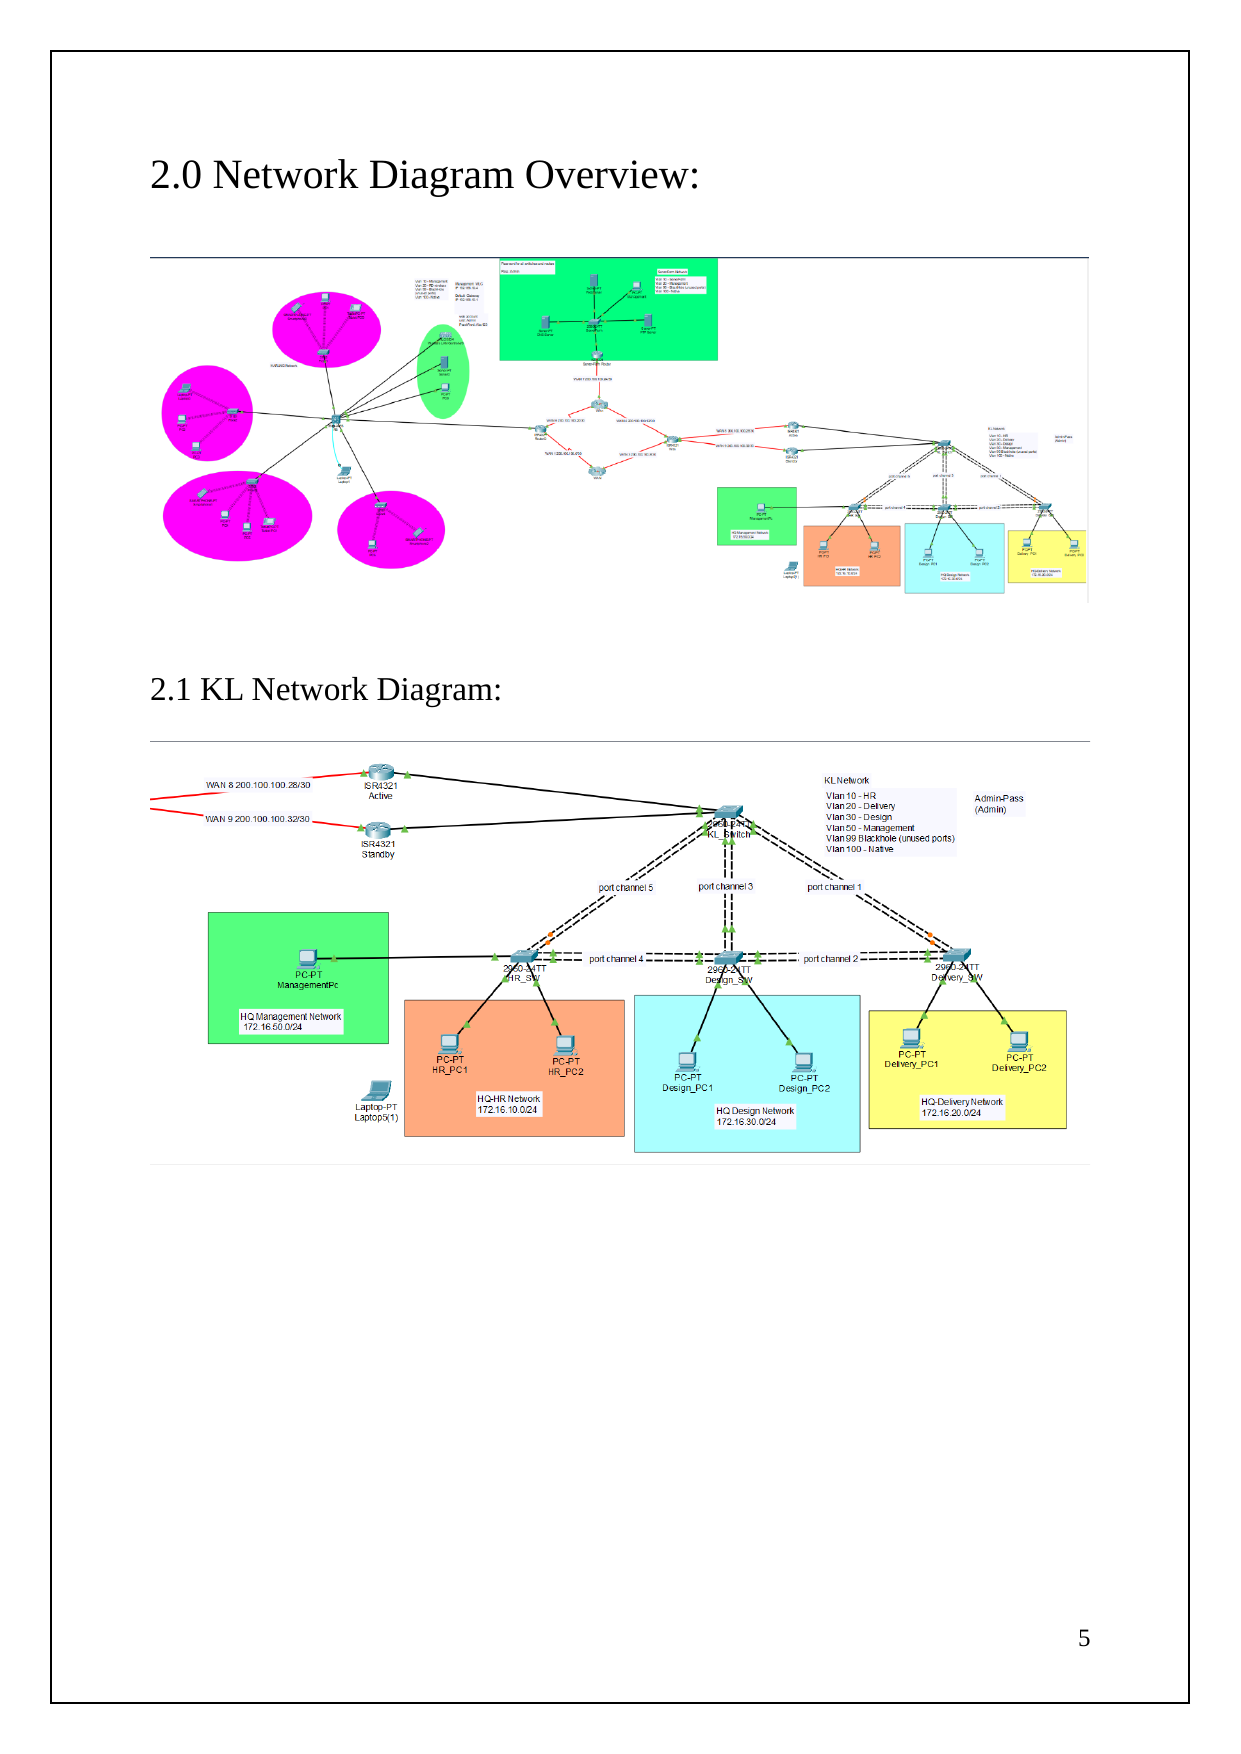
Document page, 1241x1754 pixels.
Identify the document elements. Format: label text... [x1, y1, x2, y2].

text 2.1 KL Network Diagram: [150, 670, 1090, 741]
picture [150, 741, 1091, 1165]
picture [150, 257, 1089, 603]
subtitle 2.0 Network Diagram Overview: [150, 150, 1090, 198]
